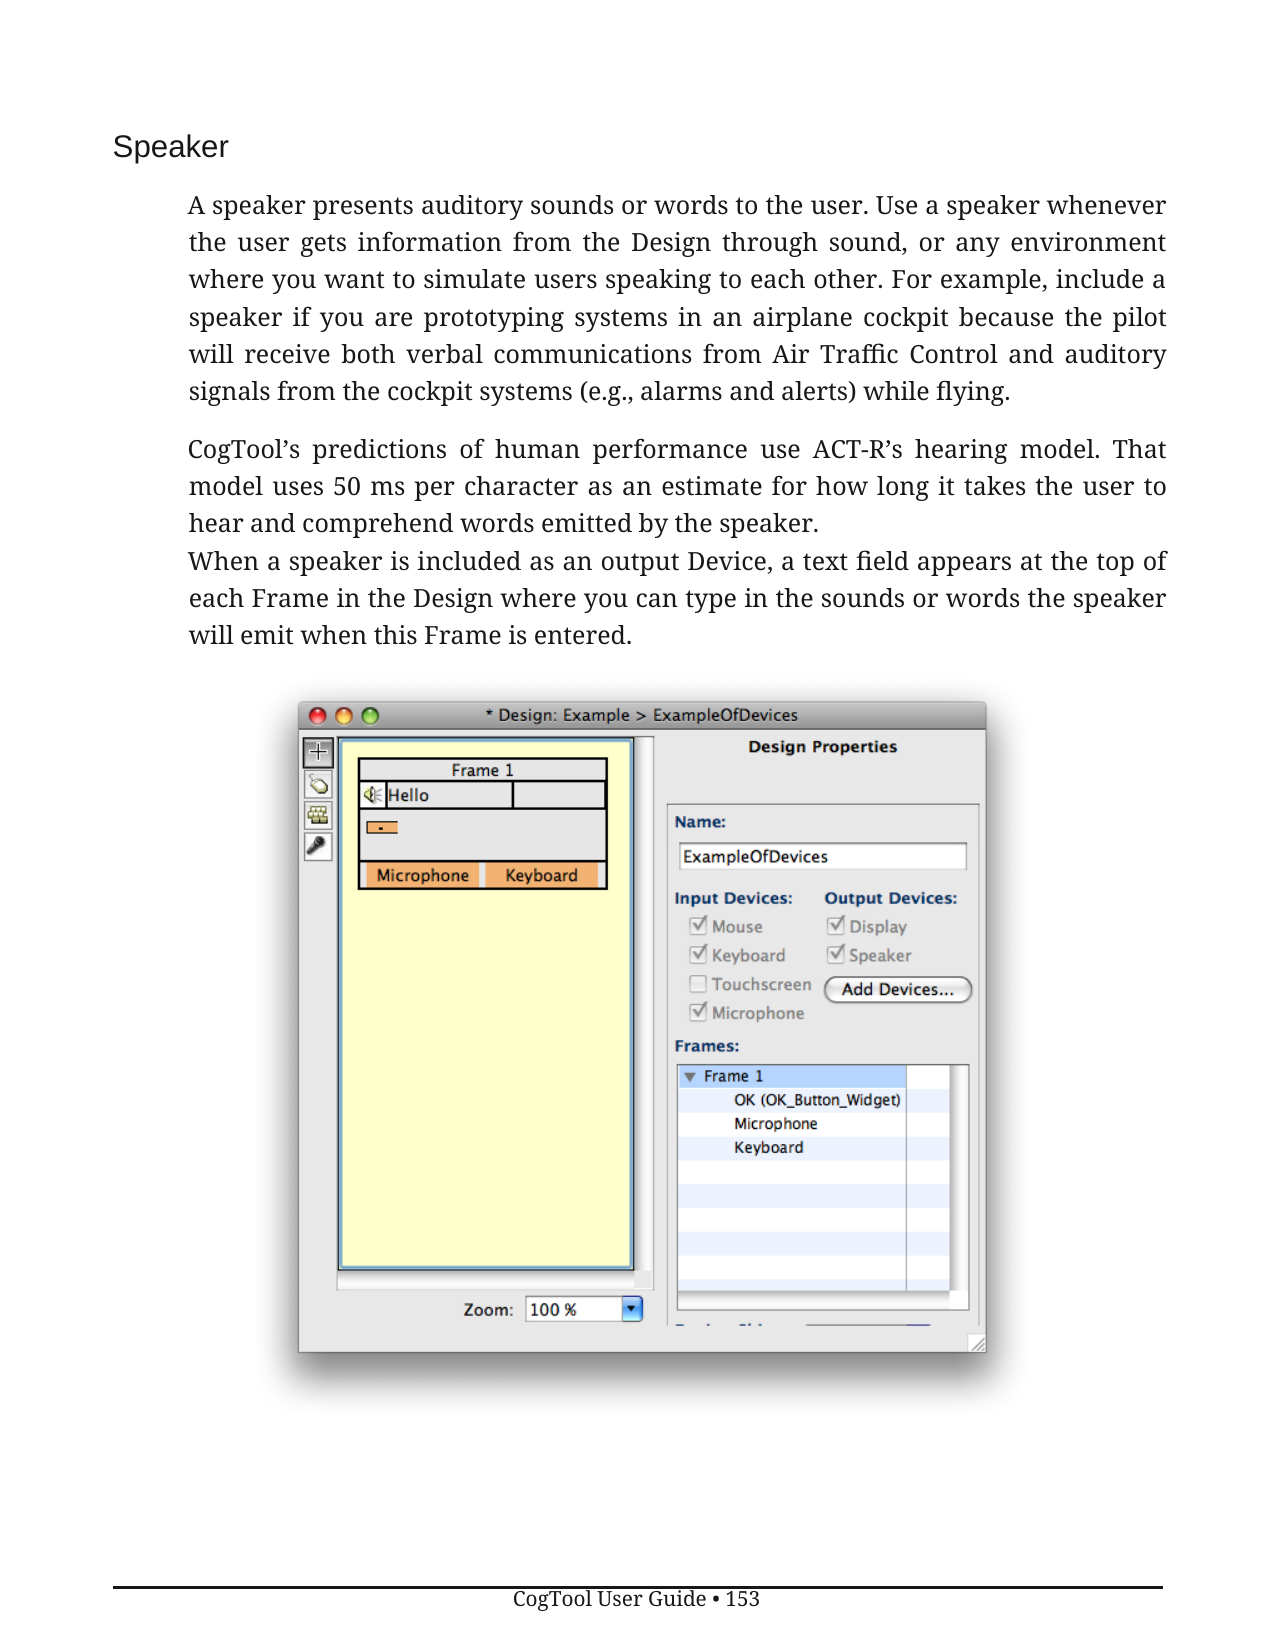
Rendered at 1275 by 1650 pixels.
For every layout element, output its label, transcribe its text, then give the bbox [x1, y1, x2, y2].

text A speaker presents auditory sounds or words to the user. Use a speaker whenever the user gets information from the Design through sound, or any environment where you want to simulate users speaking to each other. For example, include a speaker if you are prototyping systems in an airplane cockpit because the pilot will receive both verbal communications from Air Traffic Control and auditory signals from the cockpit systems (e.g., alarms and alerts) while flying. [187, 188, 1168, 407]
subtitle Speaker [112, 128, 943, 164]
text CogTool’s predictions of human performance use ACT-R’s hearing model. That model uses 50 ms per character as an estimate for how long it takes the user to hear and comprehend words emitted by the speaker. [187, 432, 1168, 540]
text When a speaker is included as an output Device, a text field appears at the top of each Frame in the Design where you can type in the sounds or words the speaker will emit when this Frame is entered. [187, 544, 1168, 652]
picture [249, 671, 1036, 1421]
